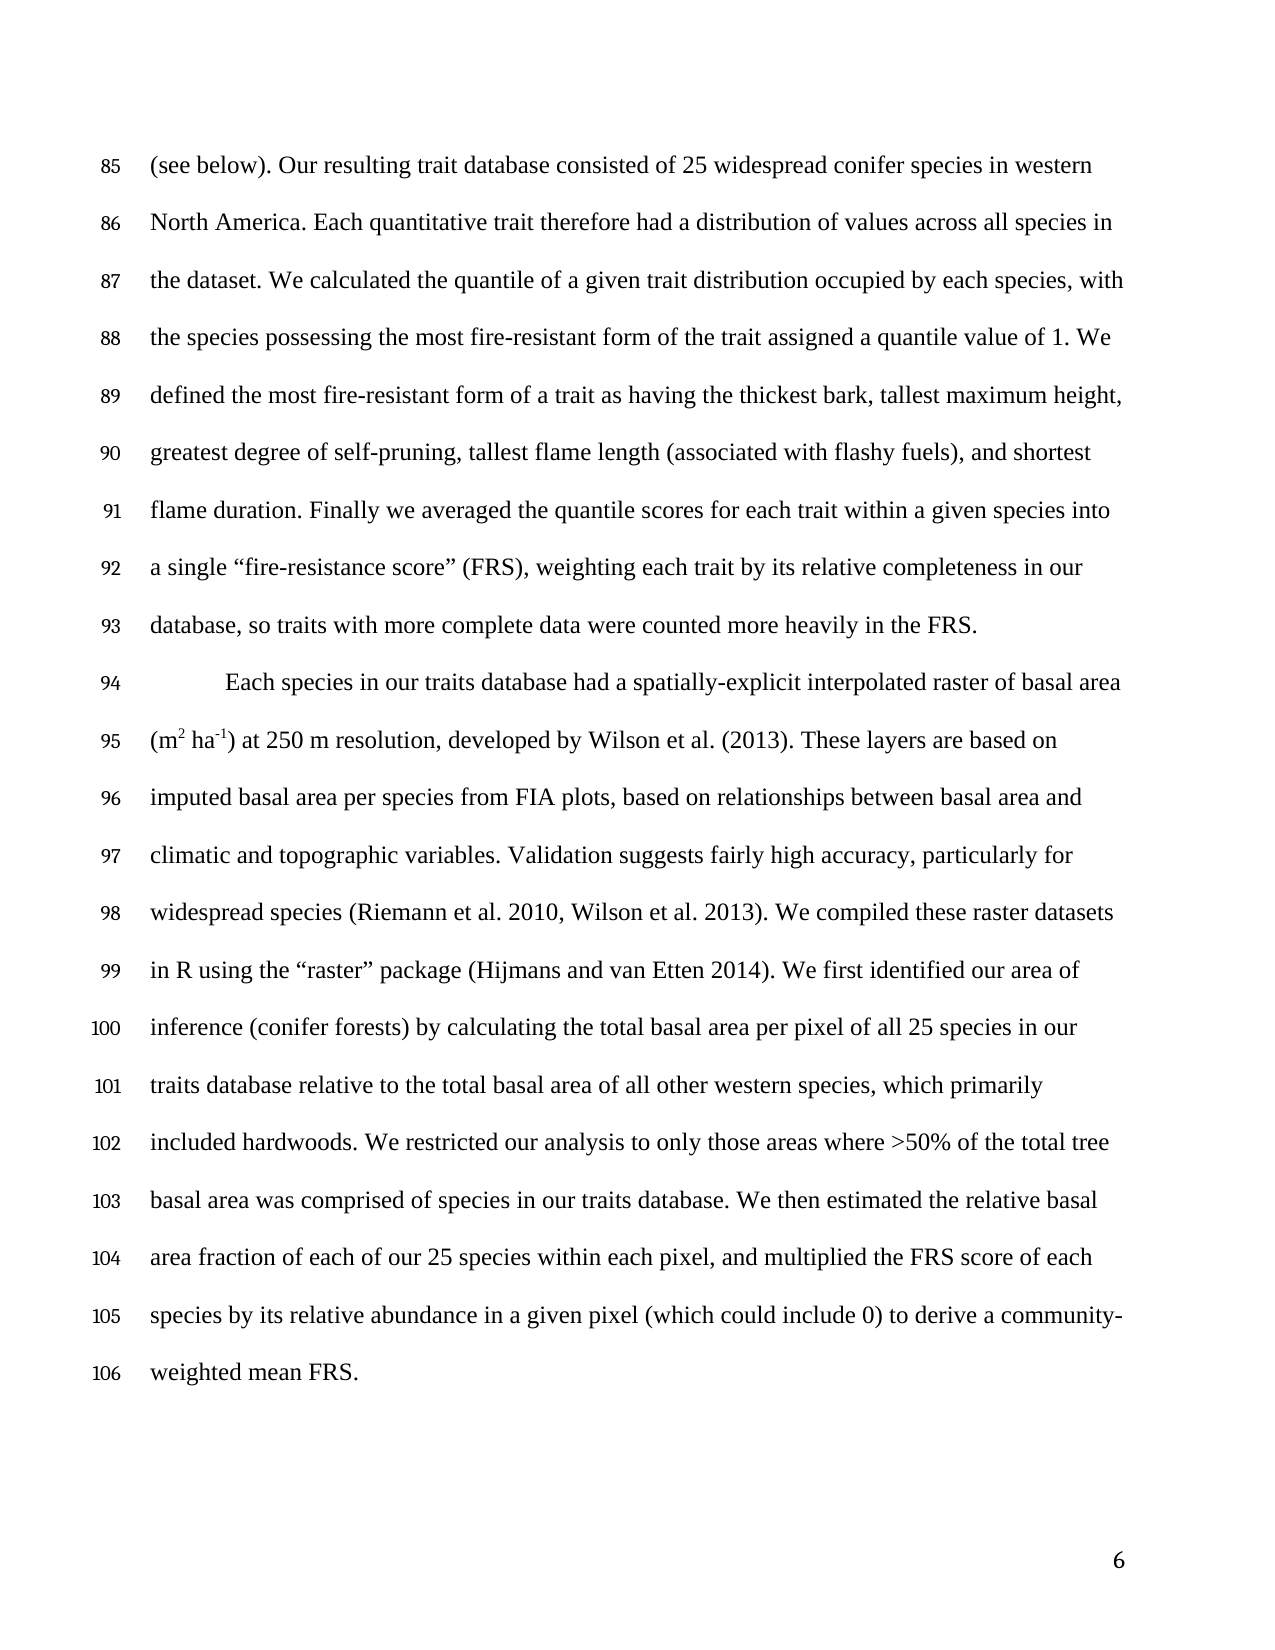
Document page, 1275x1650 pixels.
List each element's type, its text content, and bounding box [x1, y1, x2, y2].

text Each species in our traits database had a spatially-explicit interpolated raster of basal area (m2 ha-1) at 250 m resolution, developed by Wilson et al. (2013). These layers are based on imputed basal area per species from FIA plots, based on relationships between basal area and climatic and topographic variables. Validation suggests fairly high accuracy, particularly for widespread species (Riemann et al. 2010, Wilson et al. 2013). We compiled these raster datasets in R using the “raster” package (Hijmans and van Etten 2014). We first identified our area of inference (conifer forests) by calculating the total basal area per pixel of all 25 species in our traits database relative to the total basal area of all other western species, which primarily included hardwoods. We restricted our analysis to only those areas where >50% of the total tree basal area was comprised of species in our traits database. We then estimated the relative basal area fraction of each of our 25 species within each pixel, and multiplied the FRS score of each species by its relative abundance in a given pixel (which could include 0) to derive a community-weighted mean FRS. [150, 667, 1125, 1386]
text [150, 150, 1125, 639]
